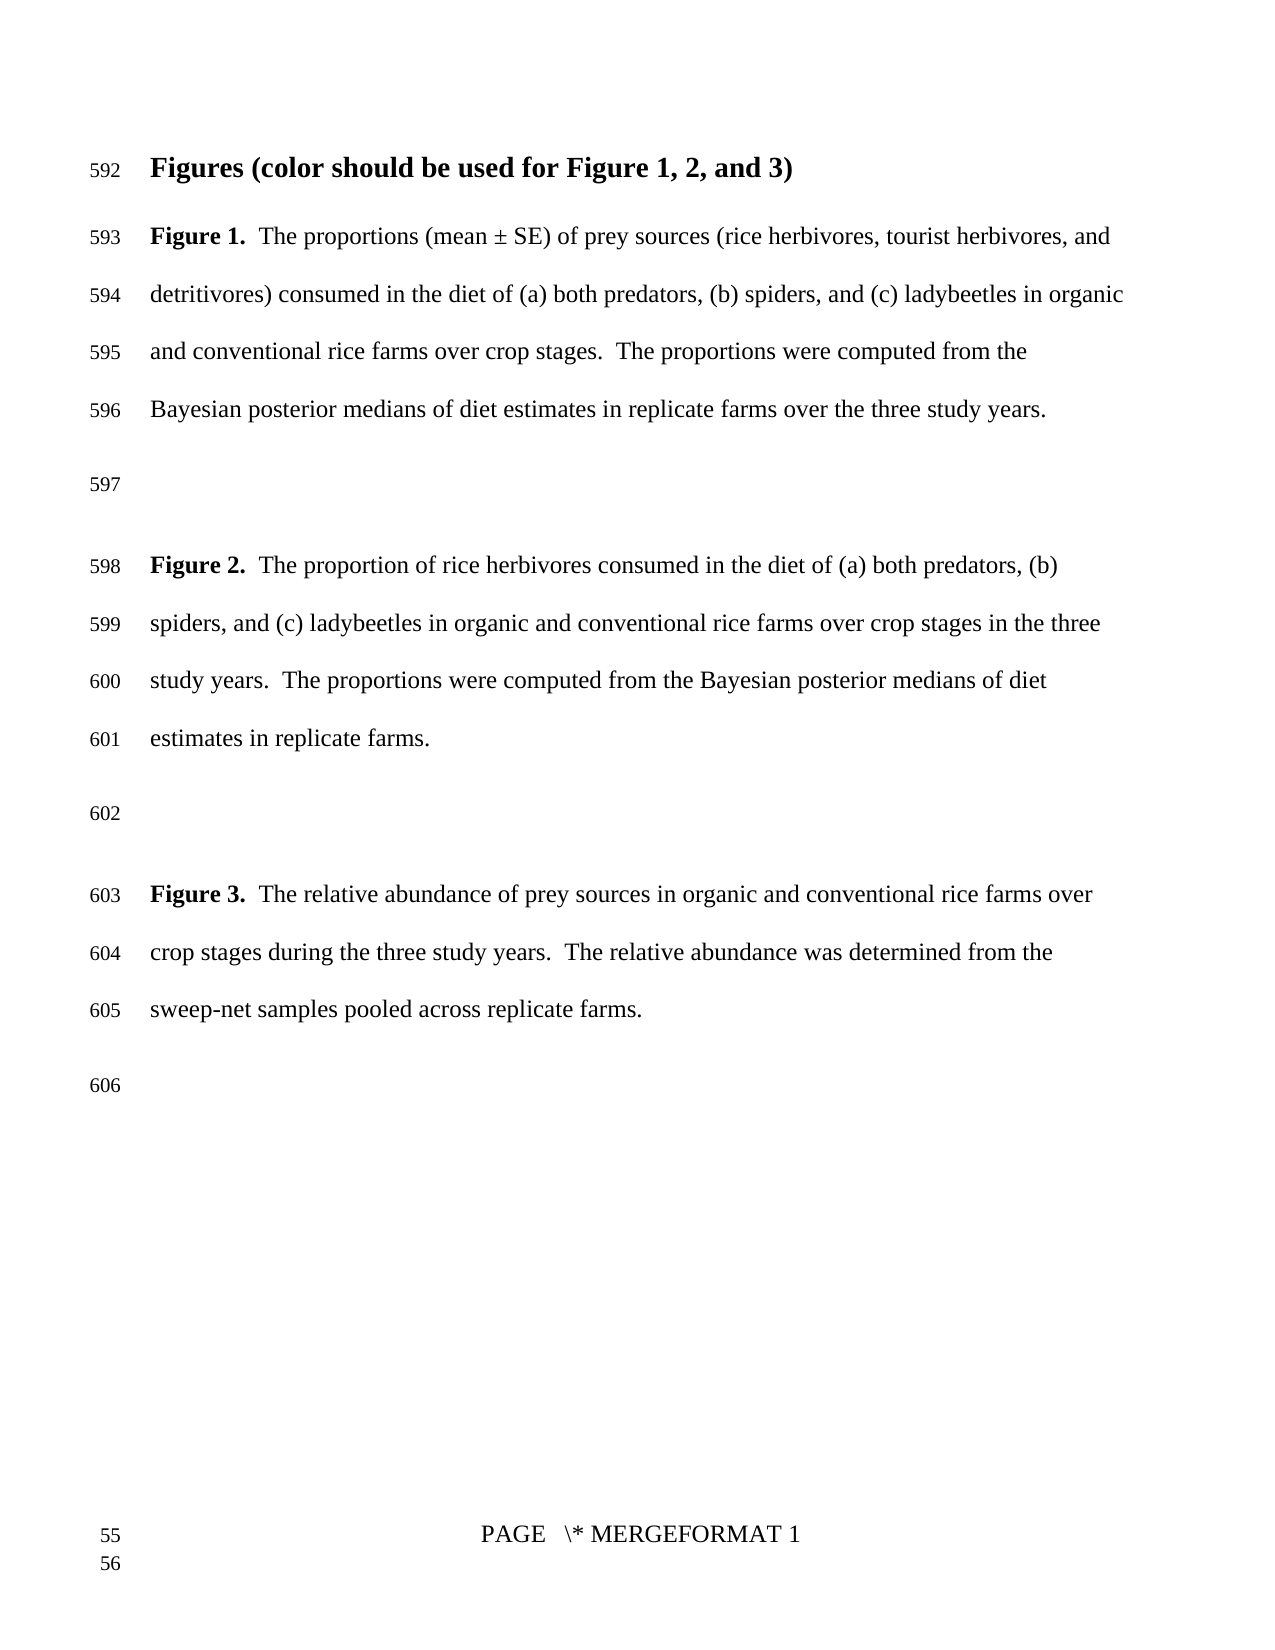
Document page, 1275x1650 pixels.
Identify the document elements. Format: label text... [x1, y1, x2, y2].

text Figure 2. The proportion of rice herbivores consumed in the diet of (a) both predators, (b) spiders, and (c) ladybeetles in organic and conventional rice farms over crop stages in the three study years. The proportions were computed from the Bayesian posterior medians of diet estimates in replicate farms. [150, 550, 1125, 752]
text Figures (color should be used for Figure 1, 2, and 3) [150, 150, 1125, 183]
text Figure 1. The proportions (mean ± SE) of prey sources (rice herbivores, tourist herbivores, and detritivores) consumed in the diet of (a) both predators, (b) spiders, and (c) ladybeetles in organic and conventional rice farms over crop stages. The proportions were computed from the Bayesian posterior medians of diet estimates in replicate farms over the three study years. [150, 221, 1125, 422]
text Figure 3. The relative abundance of prey sources in organic and conventional rice farms over crop stages during the three study years. The relative abundance was determined from the sweep-net samples pooled across replicate farms. [150, 879, 1125, 1023]
